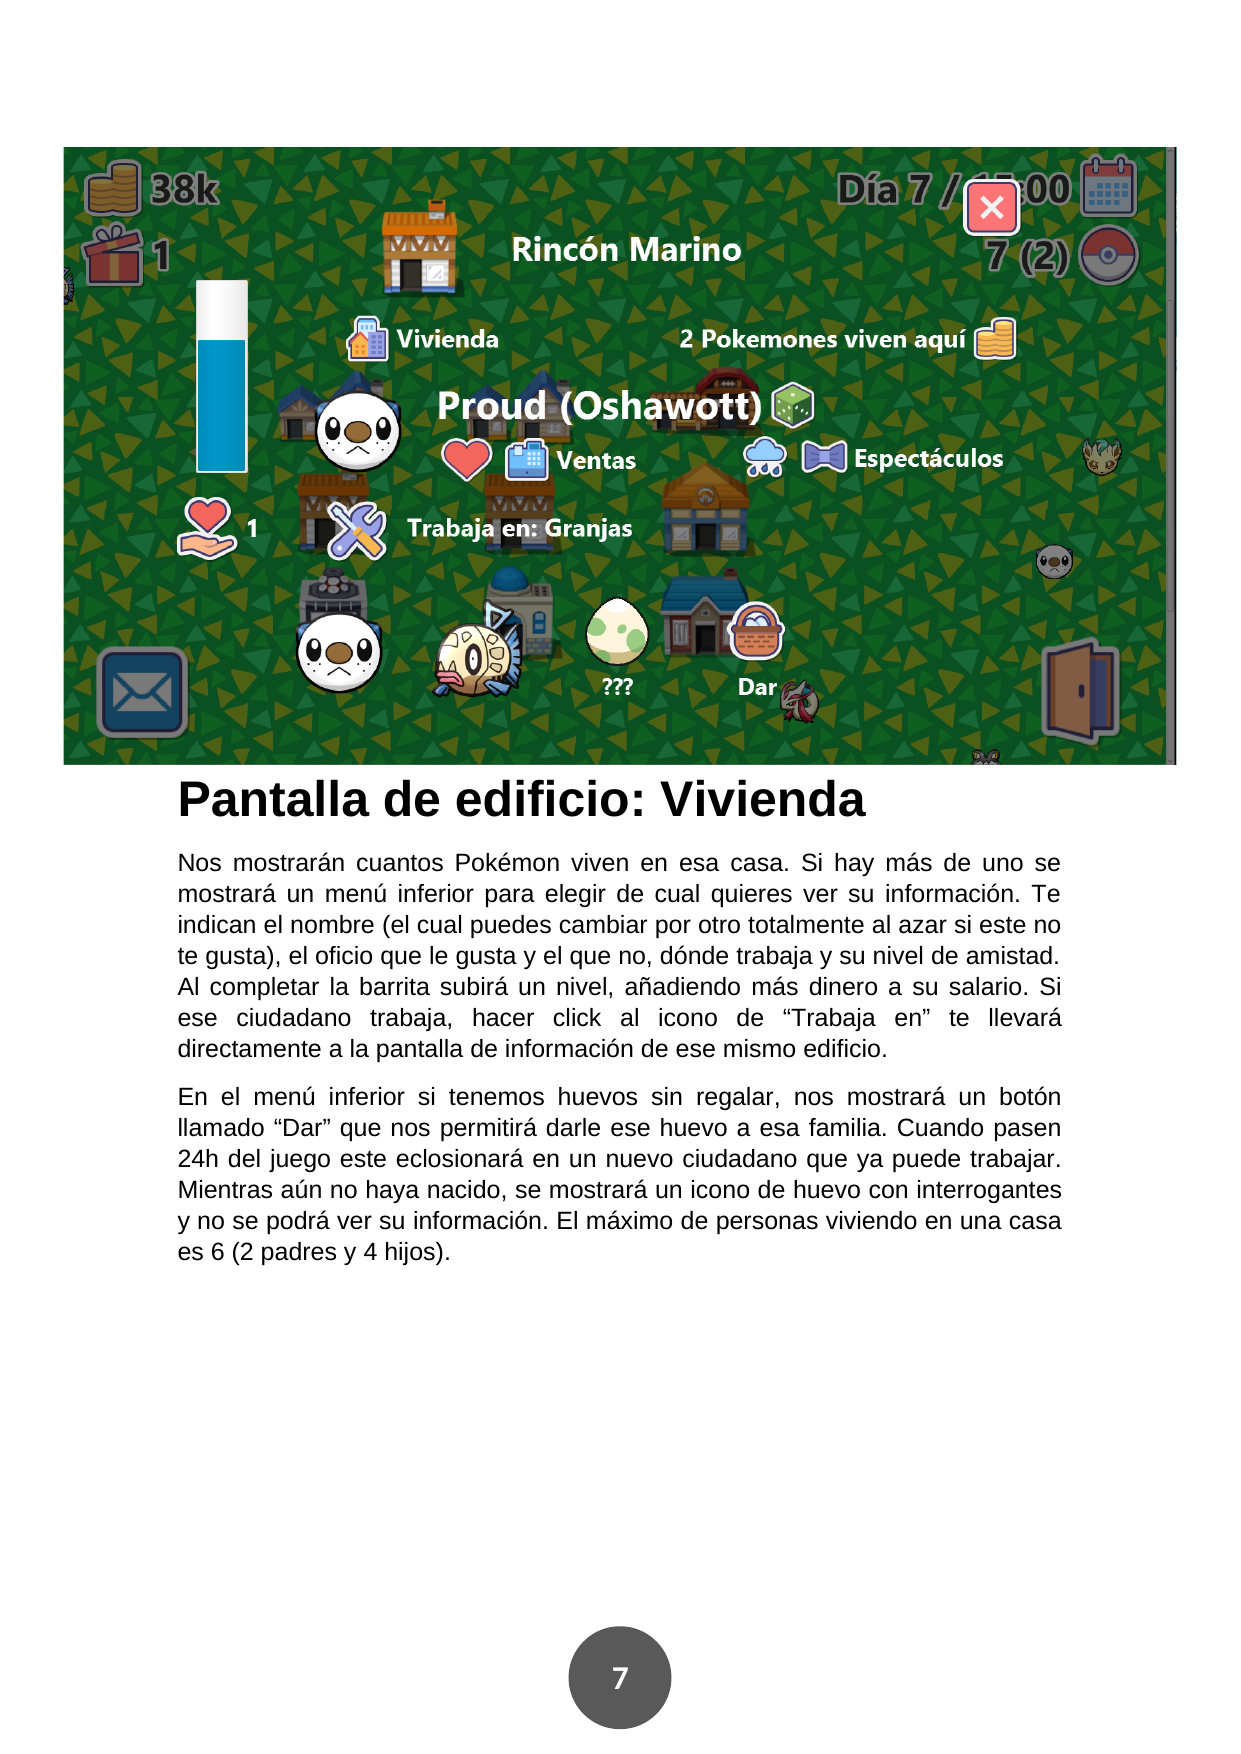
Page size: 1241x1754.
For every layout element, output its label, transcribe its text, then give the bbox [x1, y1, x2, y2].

text Pantalla de edificio: Vivienda [177, 765, 1063, 827]
text En el menú inferior si tenemos huevos sin regalar, nos mostrará un botón llamado “Dar” que nos permitirá darle ese huevo a esa familia. Cuando pasen 24h del juego este eclosionará en un nuevo ciudadano que ya puede trabajar. Mientras aún no haya nacido, se mostrará un icono de huevo con interrogantes y no se podrá ver su información. El máximo de personas viviendo en una casa es 6 (2 padres y 4 hijos). [177, 1082, 1063, 1266]
text Nos mostrarán cuantos Pokémon viven en esa casa. Si hay más de uno se mostrará un menú inferior para elegir de cual quieres ver su información. Te indican el nombre (el cual puedes cambiar por otro totalmente al azar si este no te gusta), el oficio que le gusta y el que no, dónde trabaja y su nivel de amistad. Al completar la barrita subirá un nivel, añadiendo más dinero a su salario. Si ese ciudadano trabaja, hacer click al icono de “Trabaja en” te llevará directamente a la pantalla de información de ese mismo edificio. [177, 848, 1063, 1063]
picture [63, 147, 1177, 765]
